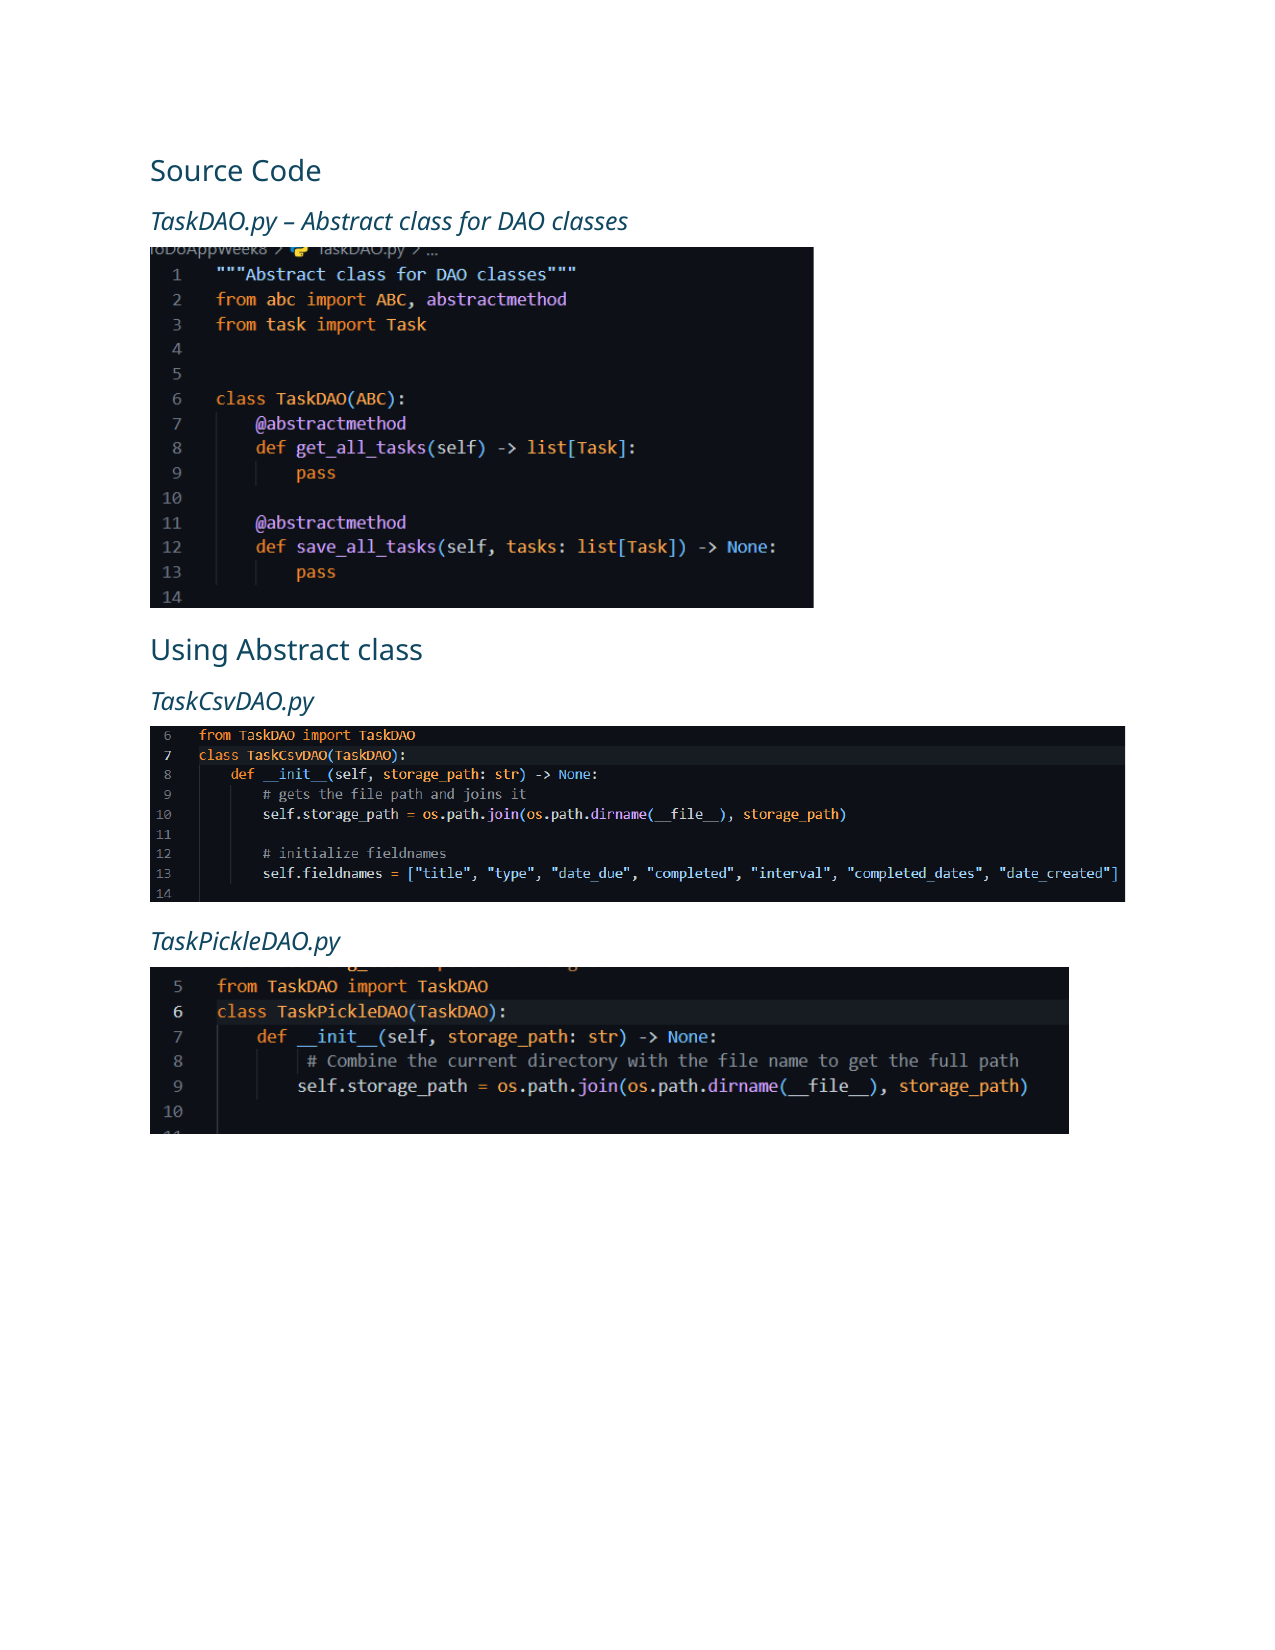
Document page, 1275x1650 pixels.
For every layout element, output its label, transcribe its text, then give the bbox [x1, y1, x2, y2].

subtitle Using Abstract class [150, 629, 1125, 669]
subtitle TaskCsvDAO.py [150, 683, 1125, 717]
subtitle Source Code [150, 150, 1125, 190]
subtitle TaskDAO.py – Abstract class for DAO classes [150, 204, 1125, 238]
picture [150, 247, 814, 608]
subtitle TaskPickleDAO.py [150, 924, 1125, 958]
picture [150, 726, 1125, 902]
picture [150, 967, 1069, 1134]
